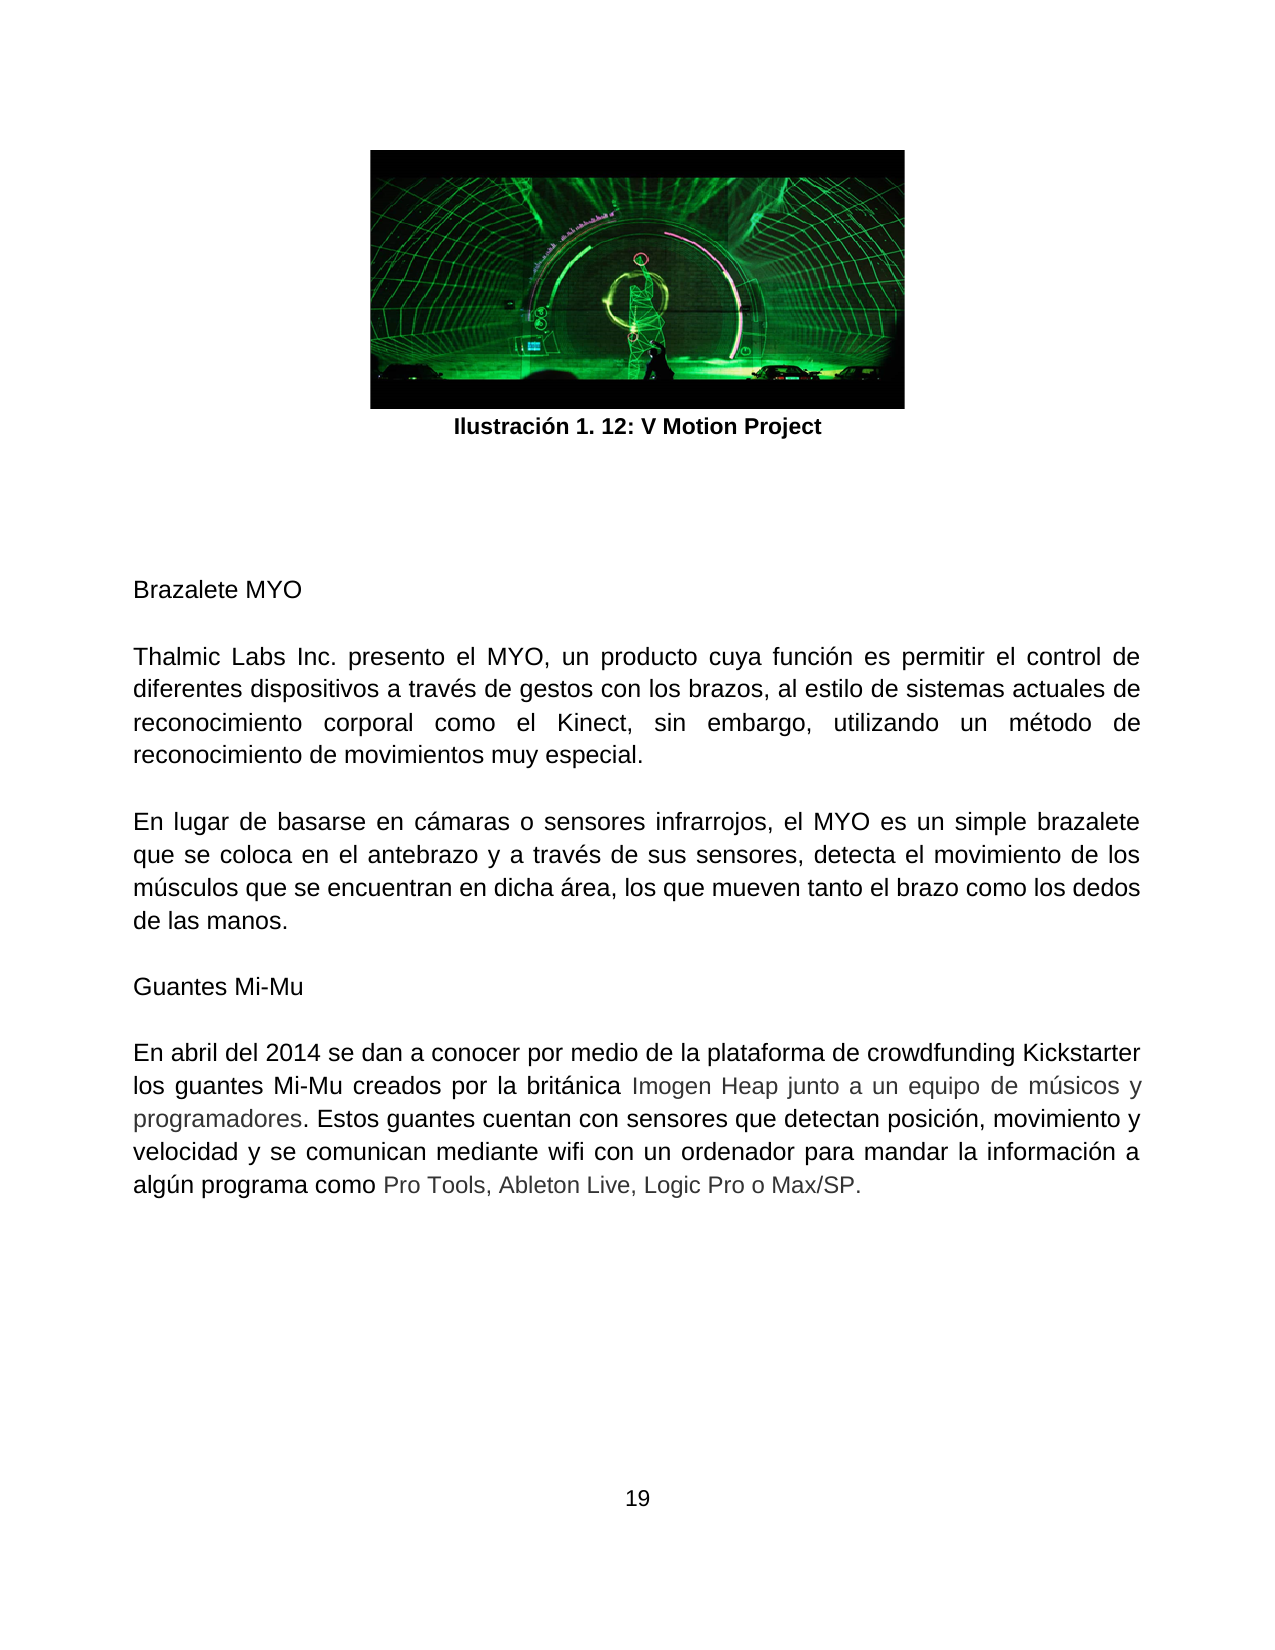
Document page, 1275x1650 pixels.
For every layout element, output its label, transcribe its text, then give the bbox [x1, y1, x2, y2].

text En lugar de basarse en cámaras o sensores infrarrojos, el MYO es un simple brazalete que se coloca en el antebrazo y a través de sus sensores, detecta el movimiento de los músculos que se encuentran en dicha área, los que mueven tanto el brazo como los dedos de las manos. [133, 807, 1142, 934]
text Guantes Mi-Mu [133, 972, 1142, 1000]
text Brazalete MYO [133, 575, 1142, 604]
text En abril del 2014 se dan a conocer por medio de la plataforma de crowdfunding Kickstarter los guantes Mi-Mu creados por la británica Imogen Heap junto a un equipo de músicos y programadores. Estos guantes cuentan con sensores que detectan posición, movimiento y velocidad y se comunican mediante wifi con un ordenador para mandar la información a algún programa como Pro Tools, Ableton Live, Logic Pro o Max/SP. [133, 1038, 1142, 1198]
picture [370, 150, 905, 409]
text Thalmic Labs Inc. presento el MYO, un producto cuya función es permitir el control de diferentes dispositivos a través de gestos con los brazos, al estilo de sistemas actuales de reconocimiento corporal como el Kinect, sin embargo, utilizando un método de reconocimiento de movimientos muy especial. [133, 641, 1142, 769]
